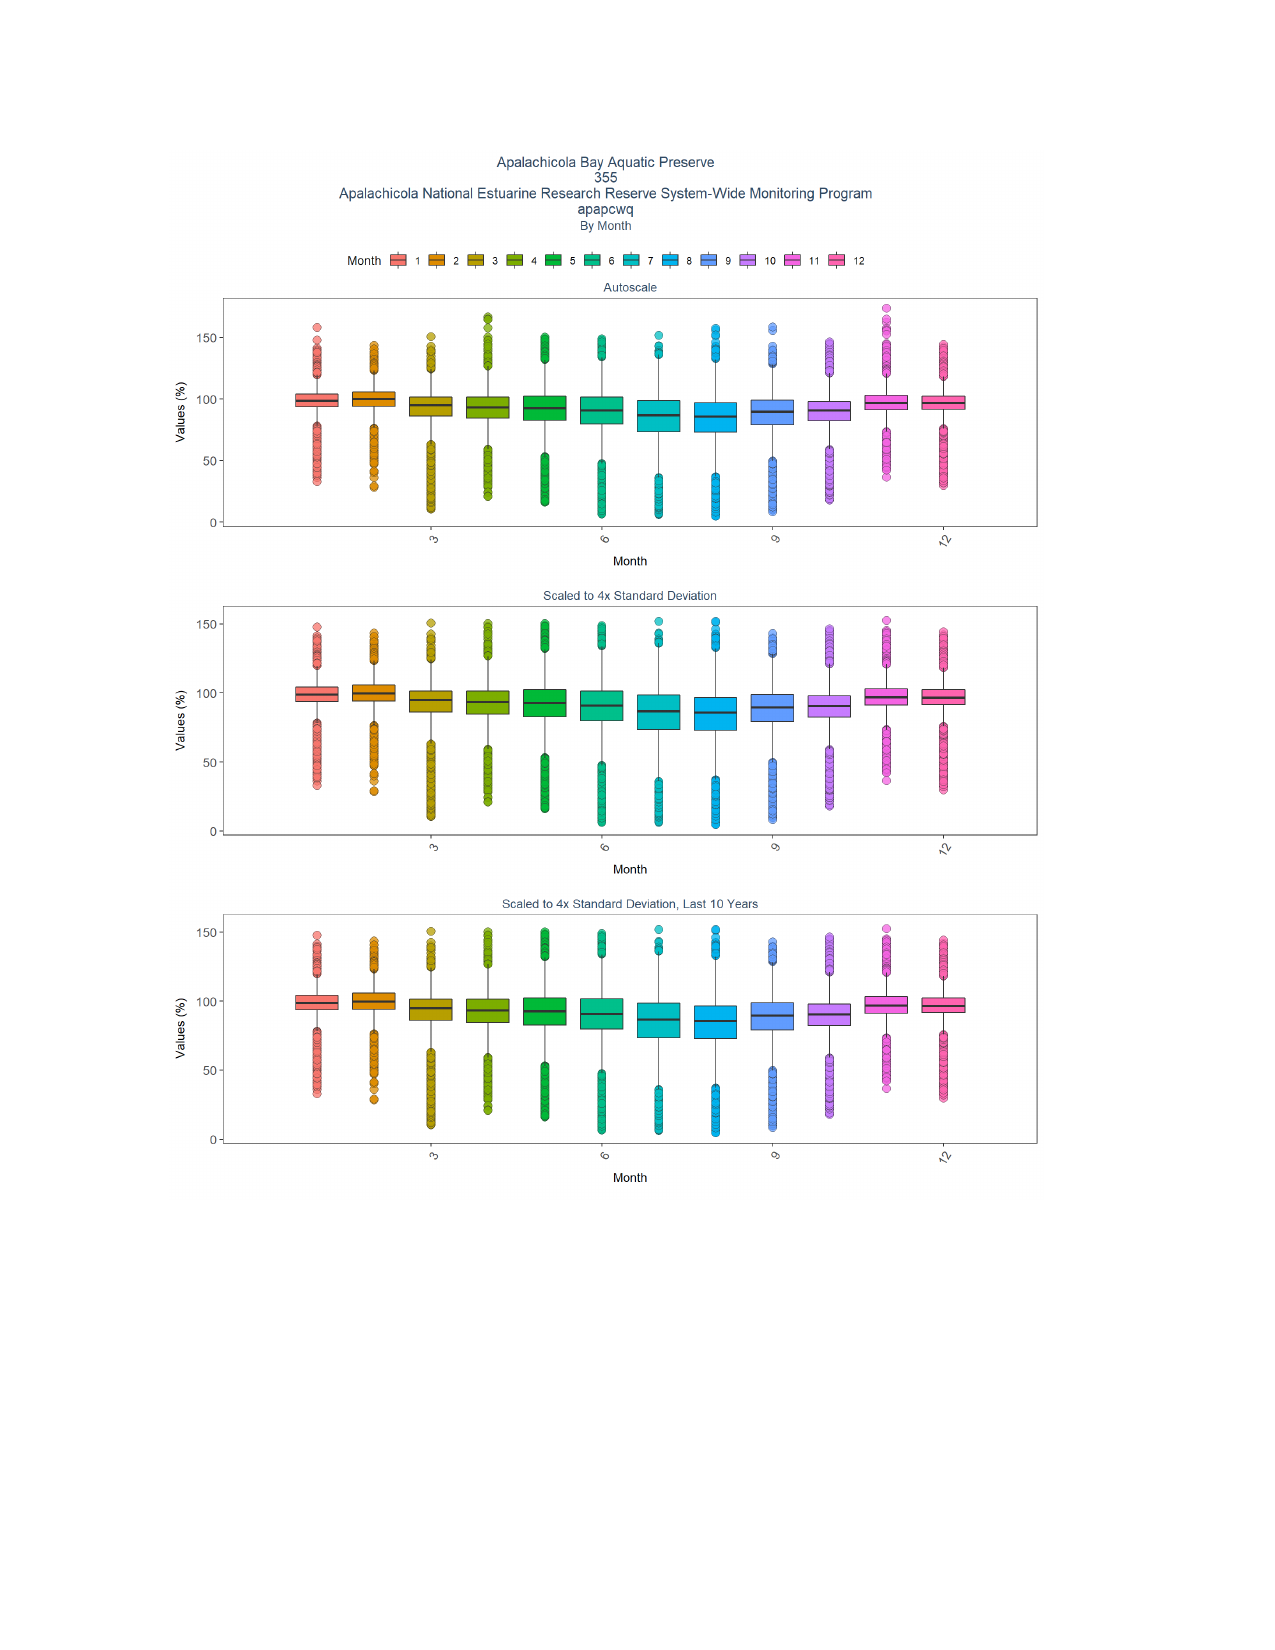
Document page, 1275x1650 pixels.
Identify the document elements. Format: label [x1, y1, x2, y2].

picture [168, 150, 1044, 1200]
